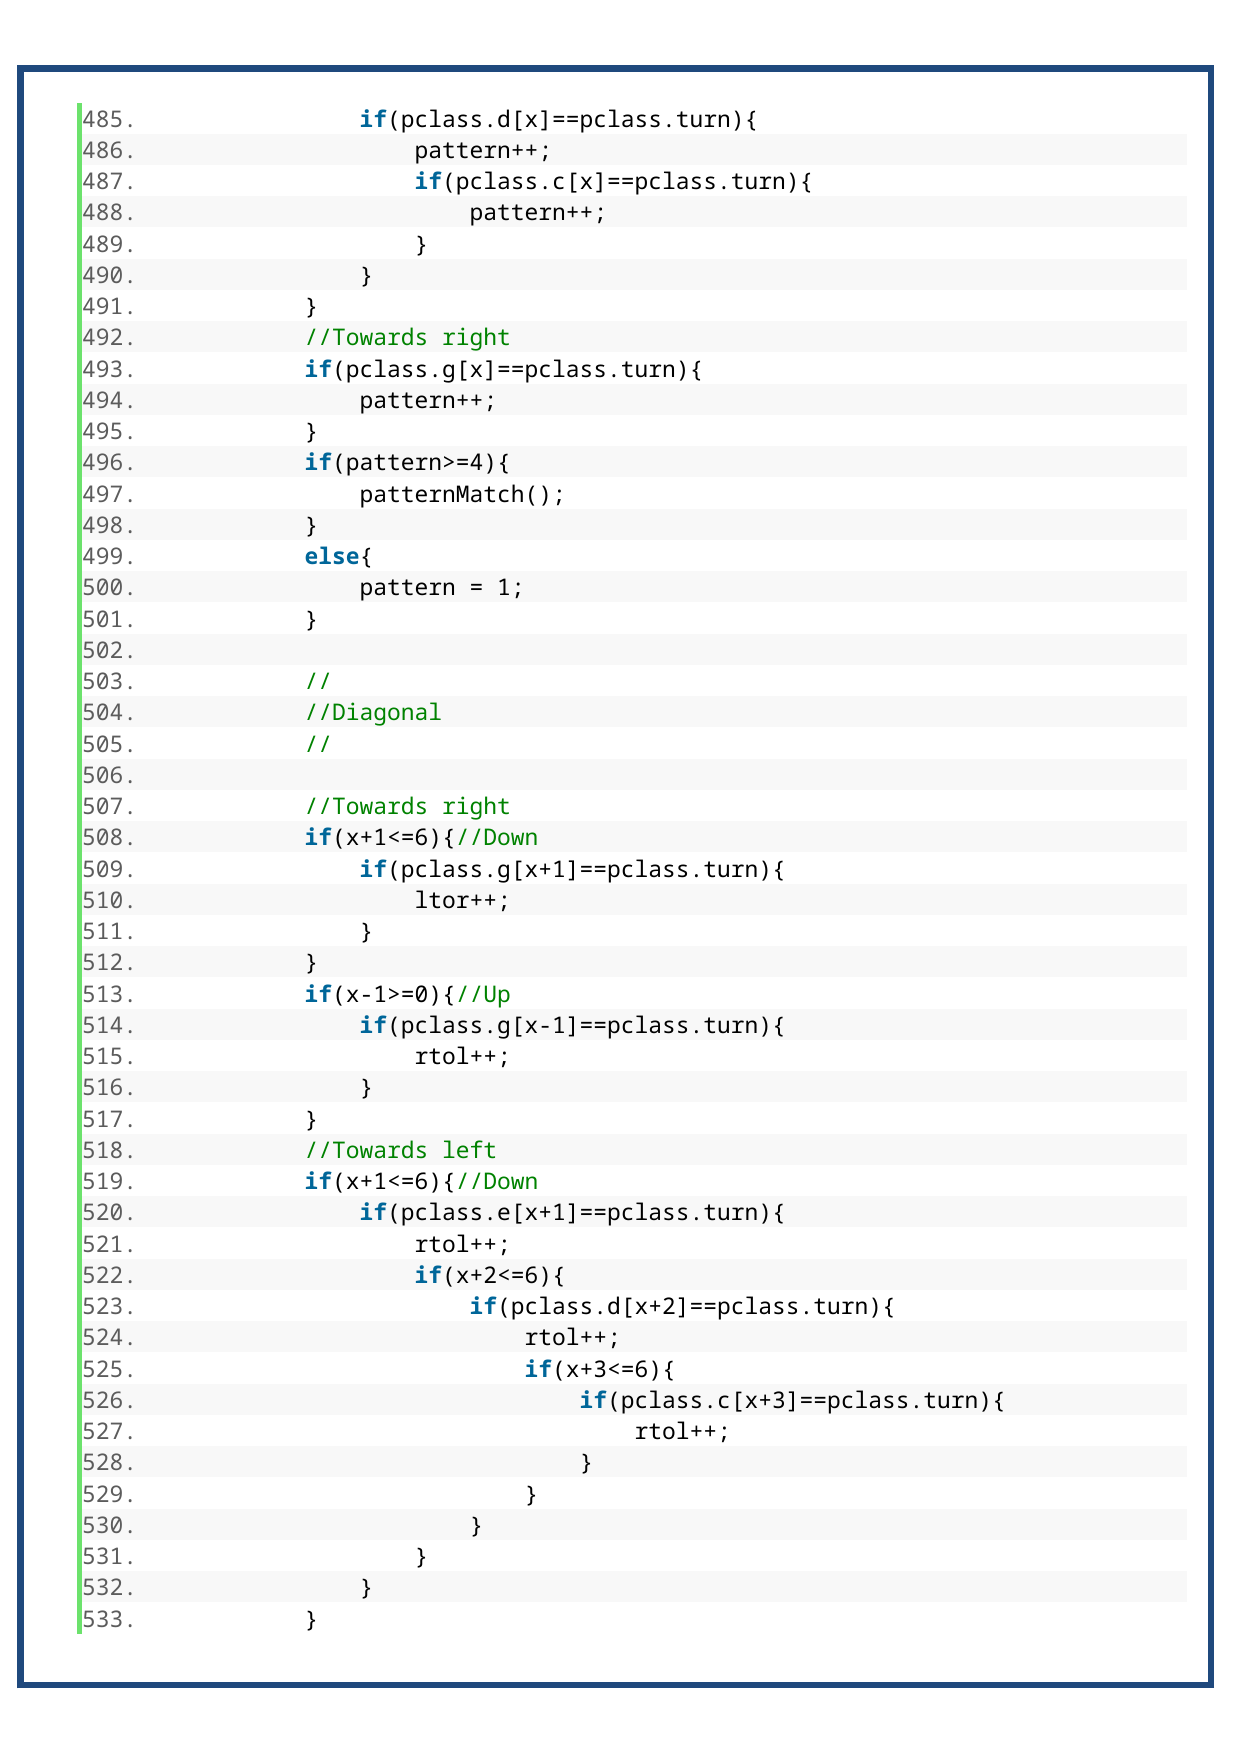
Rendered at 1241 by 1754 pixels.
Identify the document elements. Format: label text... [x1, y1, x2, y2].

list if(x+1<=6){//Down [82, 821, 1187, 852]
list rtol++; [82, 1040, 1187, 1071]
list } [82, 227, 1187, 259]
list } [82, 290, 1187, 321]
list if(x+2<=6){ [82, 1259, 1187, 1290]
list } [82, 1071, 1187, 1102]
list } [82, 509, 1187, 540]
list if(pclass.d[x]==pclass.turn){ [77, 102, 1187, 134]
list rtol++; [82, 1321, 1187, 1352]
list //Towards right [82, 321, 1187, 352]
list if(x+1<=6){//Down [82, 1165, 1187, 1196]
list //Towards right [82, 790, 1187, 821]
list pattern = 1; [82, 571, 1187, 602]
list rtol++; [82, 1227, 1187, 1259]
list } [82, 915, 1187, 946]
list } [82, 602, 1187, 634]
list } [82, 1602, 1187, 1634]
list // [82, 665, 1187, 696]
list if(pclass.d[x+2]==pclass.turn){ [82, 1290, 1187, 1321]
list if(x-1>=0){//Up [82, 977, 1187, 1009]
list if(pclass.g[x]==pclass.turn){ [82, 352, 1187, 384]
list //Towards left [82, 1134, 1187, 1165]
list } [82, 1477, 1187, 1509]
list else{ [82, 540, 1187, 571]
list patternMatch(); [82, 477, 1187, 509]
list ltor++; [82, 884, 1187, 915]
list } [82, 1571, 1187, 1602]
list } [82, 415, 1187, 446]
list } [82, 1446, 1187, 1477]
list } [82, 1102, 1187, 1134]
list } [82, 1509, 1187, 1540]
list rtol++; [82, 1415, 1187, 1446]
list if(pclass.g[x+1]==pclass.turn){ [82, 852, 1187, 884]
list pattern++; [82, 134, 1187, 165]
list //Diagonal [82, 696, 1187, 727]
list pattern++; [82, 196, 1187, 227]
list } [82, 259, 1187, 290]
list if(x+3<=6){ [82, 1352, 1187, 1384]
list } [82, 946, 1187, 977]
list if(pattern>=4){ [82, 446, 1187, 477]
list } [82, 1540, 1187, 1571]
list if(pclass.g[x-1]==pclass.turn){ [82, 1009, 1187, 1040]
list if(pclass.e[x+1]==pclass.turn){ [82, 1196, 1187, 1227]
list // [82, 727, 1187, 759]
list if(pclass.c[x+3]==pclass.turn){ [82, 1384, 1187, 1415]
list if(pclass.c[x]==pclass.turn){ [82, 165, 1187, 196]
list pattern++; [82, 384, 1187, 415]
